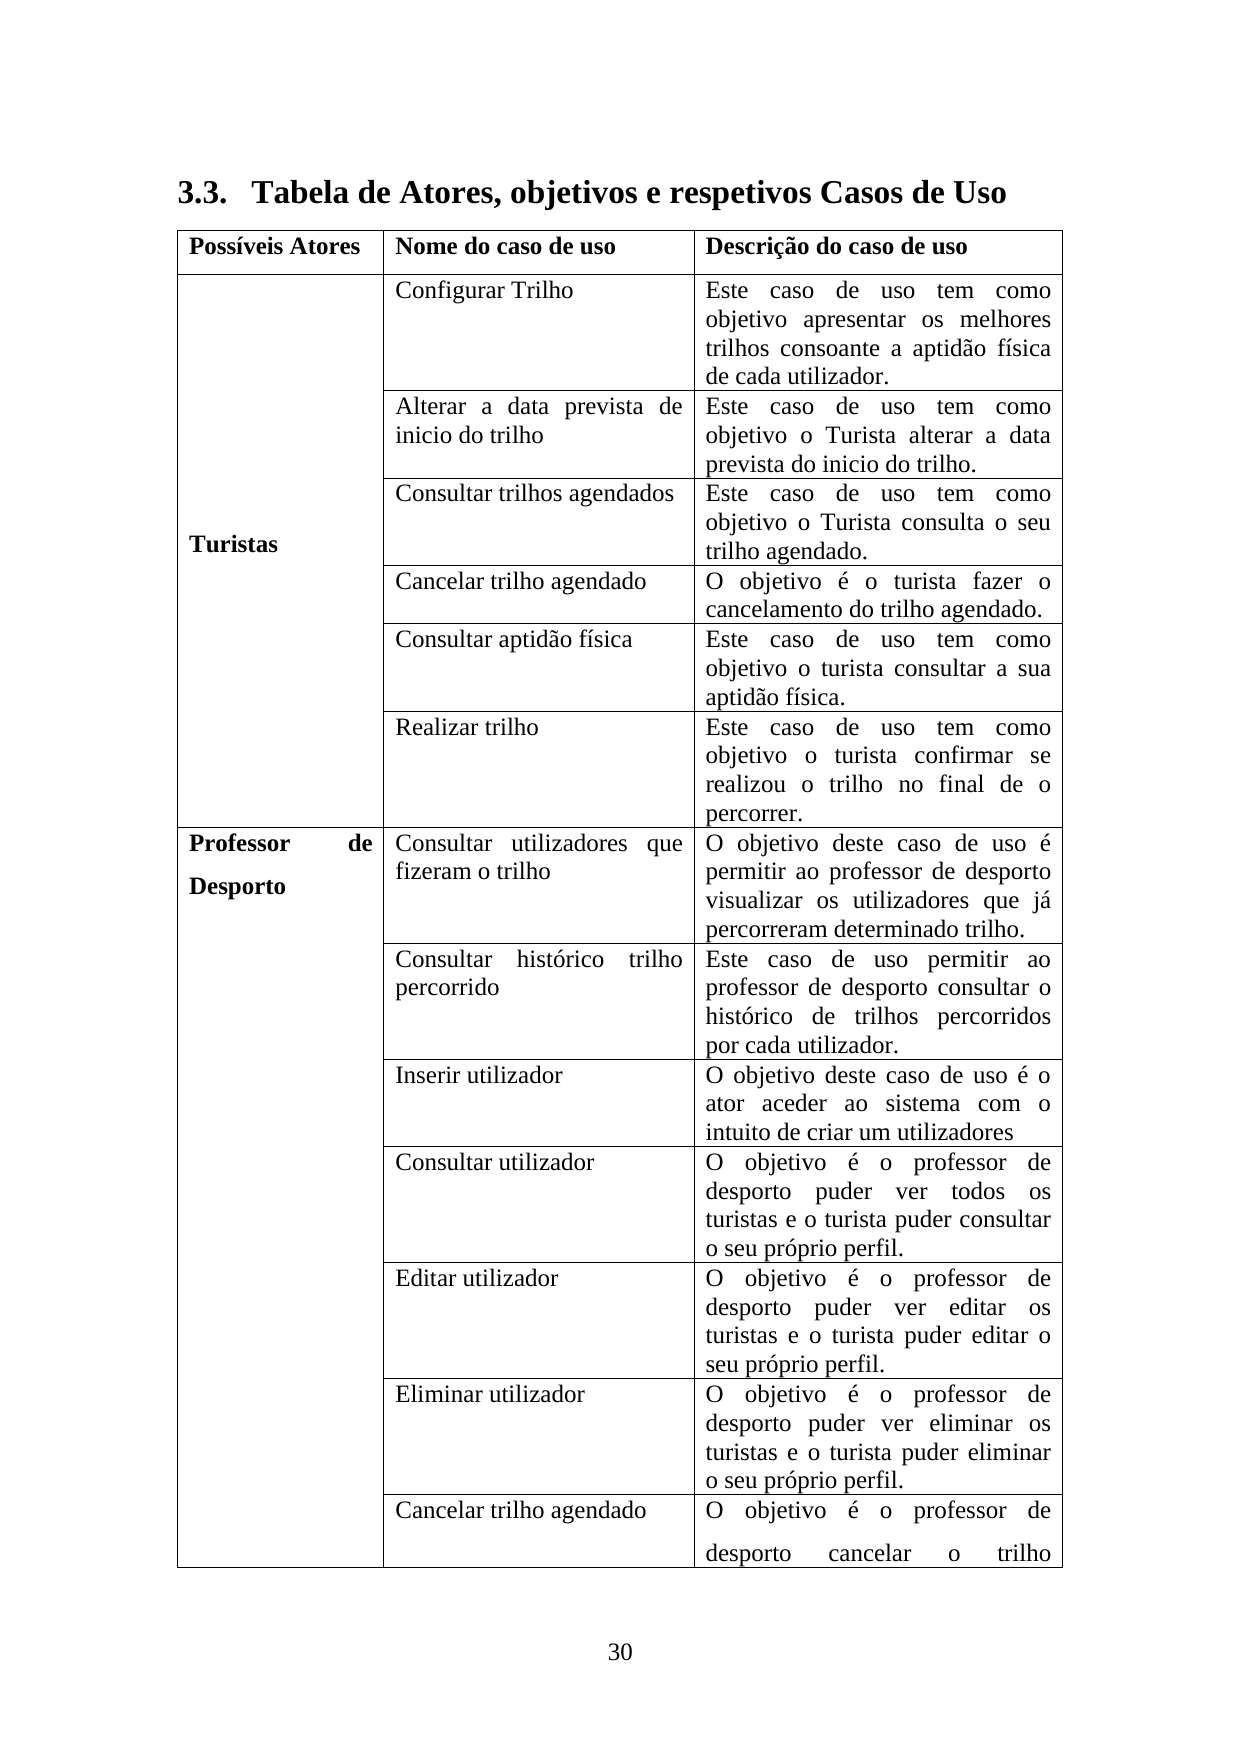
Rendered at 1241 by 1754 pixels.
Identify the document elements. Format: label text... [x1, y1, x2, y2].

table_cell Professor de Desporto [178, 828, 383, 1567]
table_cell O objetivo deste caso de uso é permitir ao professor de desporto visualizar os utilizadores que já percorreram determinado trilho. [695, 828, 1062, 943]
table_cell Consultar histórico trilho percorrido [384, 944, 694, 1059]
table_cell Consultar trilhos agendados [384, 479, 694, 565]
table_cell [384, 1495, 694, 1567]
table_cell Consultar utilizadores que fizeram o trilho [384, 828, 694, 943]
table_cell Consultar aptidão física [384, 624, 694, 711]
table_cell O objetivo deste caso de uso é o ator aceder ao sistema com o intuito de criar um utilizadores [695, 1060, 1062, 1146]
table_header Nome do caso de uso [384, 231, 694, 274]
table_cell Inserir utilizador [384, 1060, 694, 1146]
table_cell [695, 1495, 1062, 1567]
table_cell Editar utilizador [384, 1263, 694, 1378]
table_cell Consultar utilizador [384, 1147, 694, 1262]
table_cell Turistas [178, 275, 383, 827]
table_cell O objetivo é o professor de desporto puder ver todos os turistas e o turista puder consultar o seu próprio perfil. [695, 1147, 1062, 1262]
table_header Descrição do caso de uso [695, 231, 1062, 274]
table_cell Este caso de uso permitir ao professor de desporto consultar o histórico de trilhos percorridos por cada utilizador. [695, 944, 1062, 1059]
table_cell Realizar trilho [384, 712, 694, 827]
subtitle Tabela de Atores, objetivos e respetivos Casos de Uso [177, 173, 1063, 211]
table_cell Eliminar utilizador [384, 1379, 694, 1494]
table_cell Configurar Trilho [384, 275, 694, 390]
table_cell Este caso de uso tem como objetivo o turista confirmar se realizou o trilho no final de o percorrer. [695, 712, 1062, 827]
table_cell Cancelar trilho agendado [384, 566, 694, 623]
table_cell Este caso de uso tem como objetivo apresentar os melhores trilhos consoante a aptidão física de cada utilizador. [695, 275, 1062, 390]
table_cell Este caso de uso tem como objetivo o turista consultar a sua aptidão física. [695, 624, 1062, 711]
table_cell O objetivo é o turista fazer o cancelamento do trilho agendado. [695, 566, 1062, 623]
table_header Possíveis Atores [178, 231, 383, 274]
table_cell O objetivo é o professor de desporto puder ver eliminar os turistas e o turista puder eliminar o seu próprio perfil. [695, 1379, 1062, 1494]
table_cell Alterar a data prevista de inicio do trilho [384, 391, 694, 477]
table_cell Este caso de uso tem como objetivo o Turista alterar a data prevista do inicio do trilho. [695, 391, 1062, 477]
table_cell Este caso de uso tem como objetivo o Turista consulta o seu trilho agendado. [695, 479, 1062, 565]
table_cell O objetivo é o professor de desporto puder ver editar os turistas e o turista puder editar o seu próprio perfil. [695, 1263, 1062, 1378]
